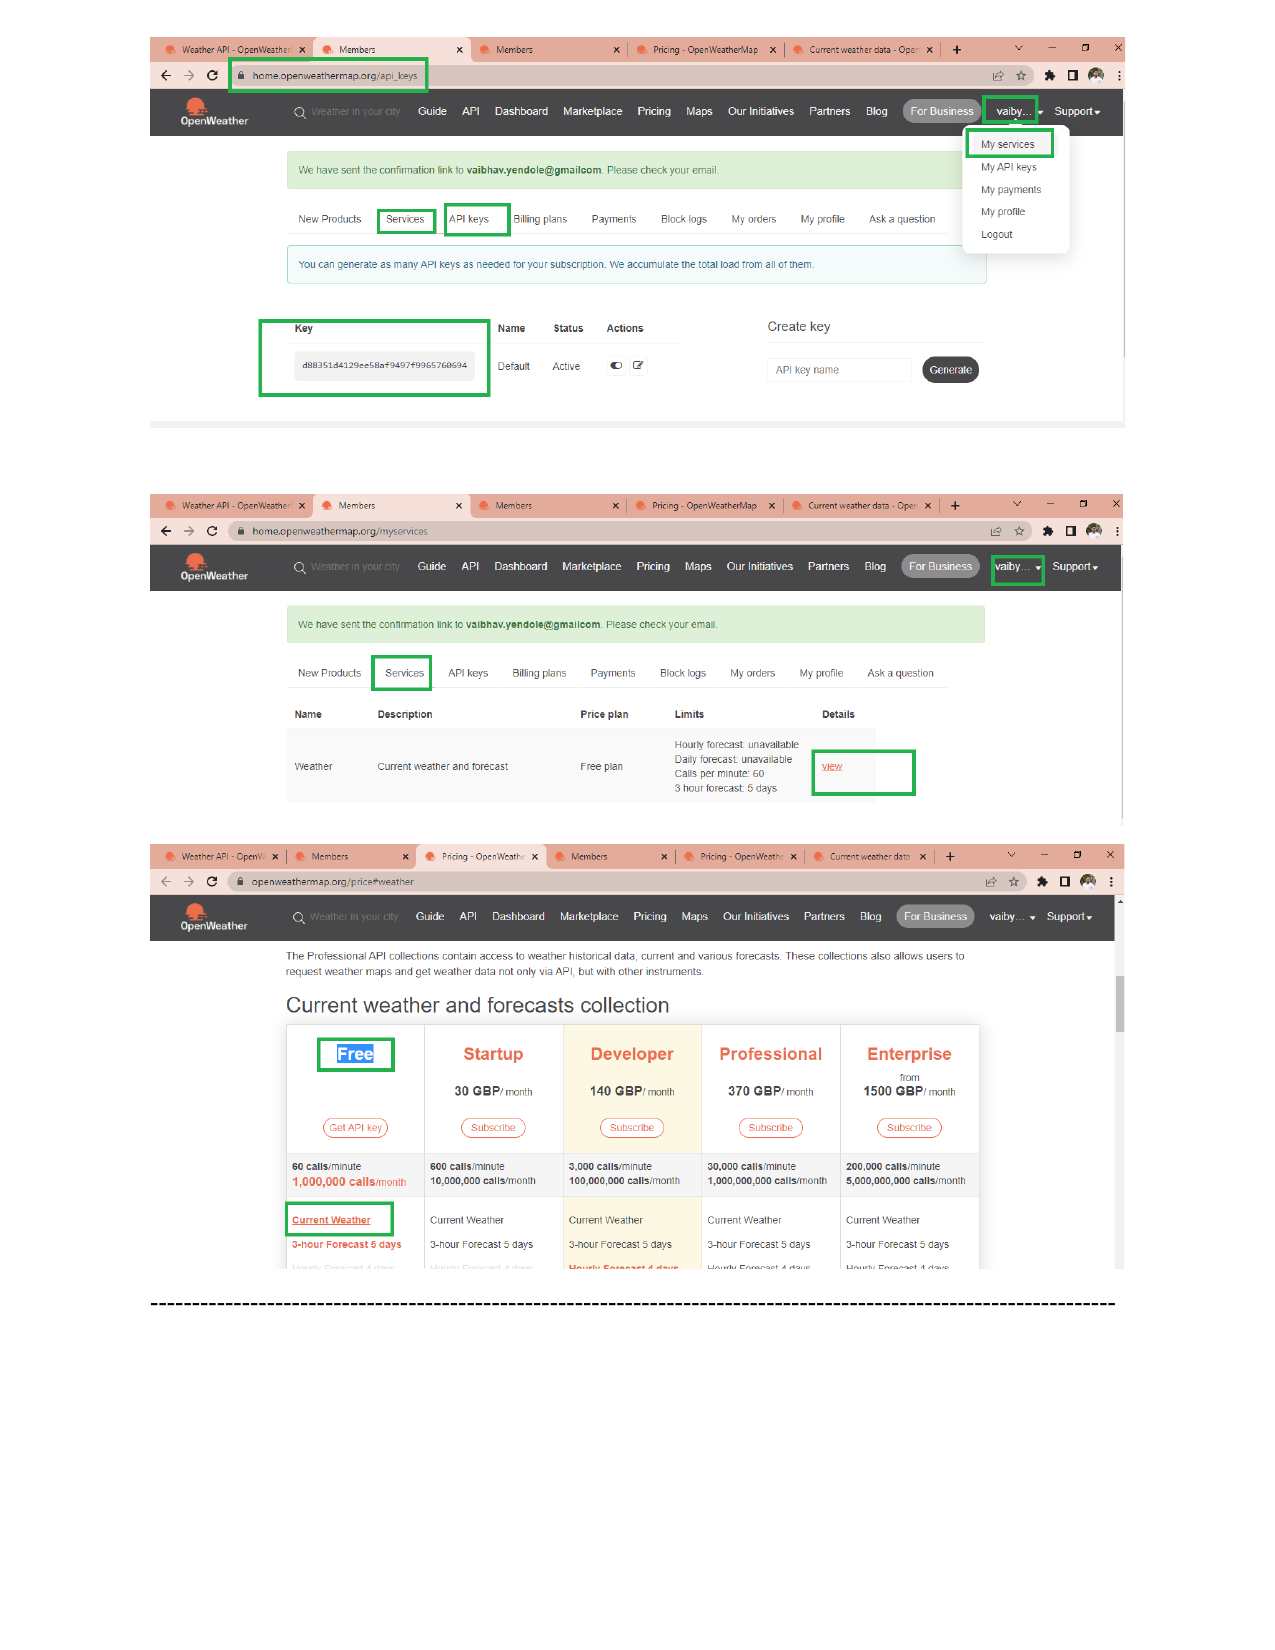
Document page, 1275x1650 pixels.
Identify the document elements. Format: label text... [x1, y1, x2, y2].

picture [150, 844, 1125, 1269]
picture [150, 494, 1123, 826]
picture [150, 37, 1125, 428]
text -------------------------------------------------------------------------------------------------------------------- [150, 1287, 1125, 1316]
